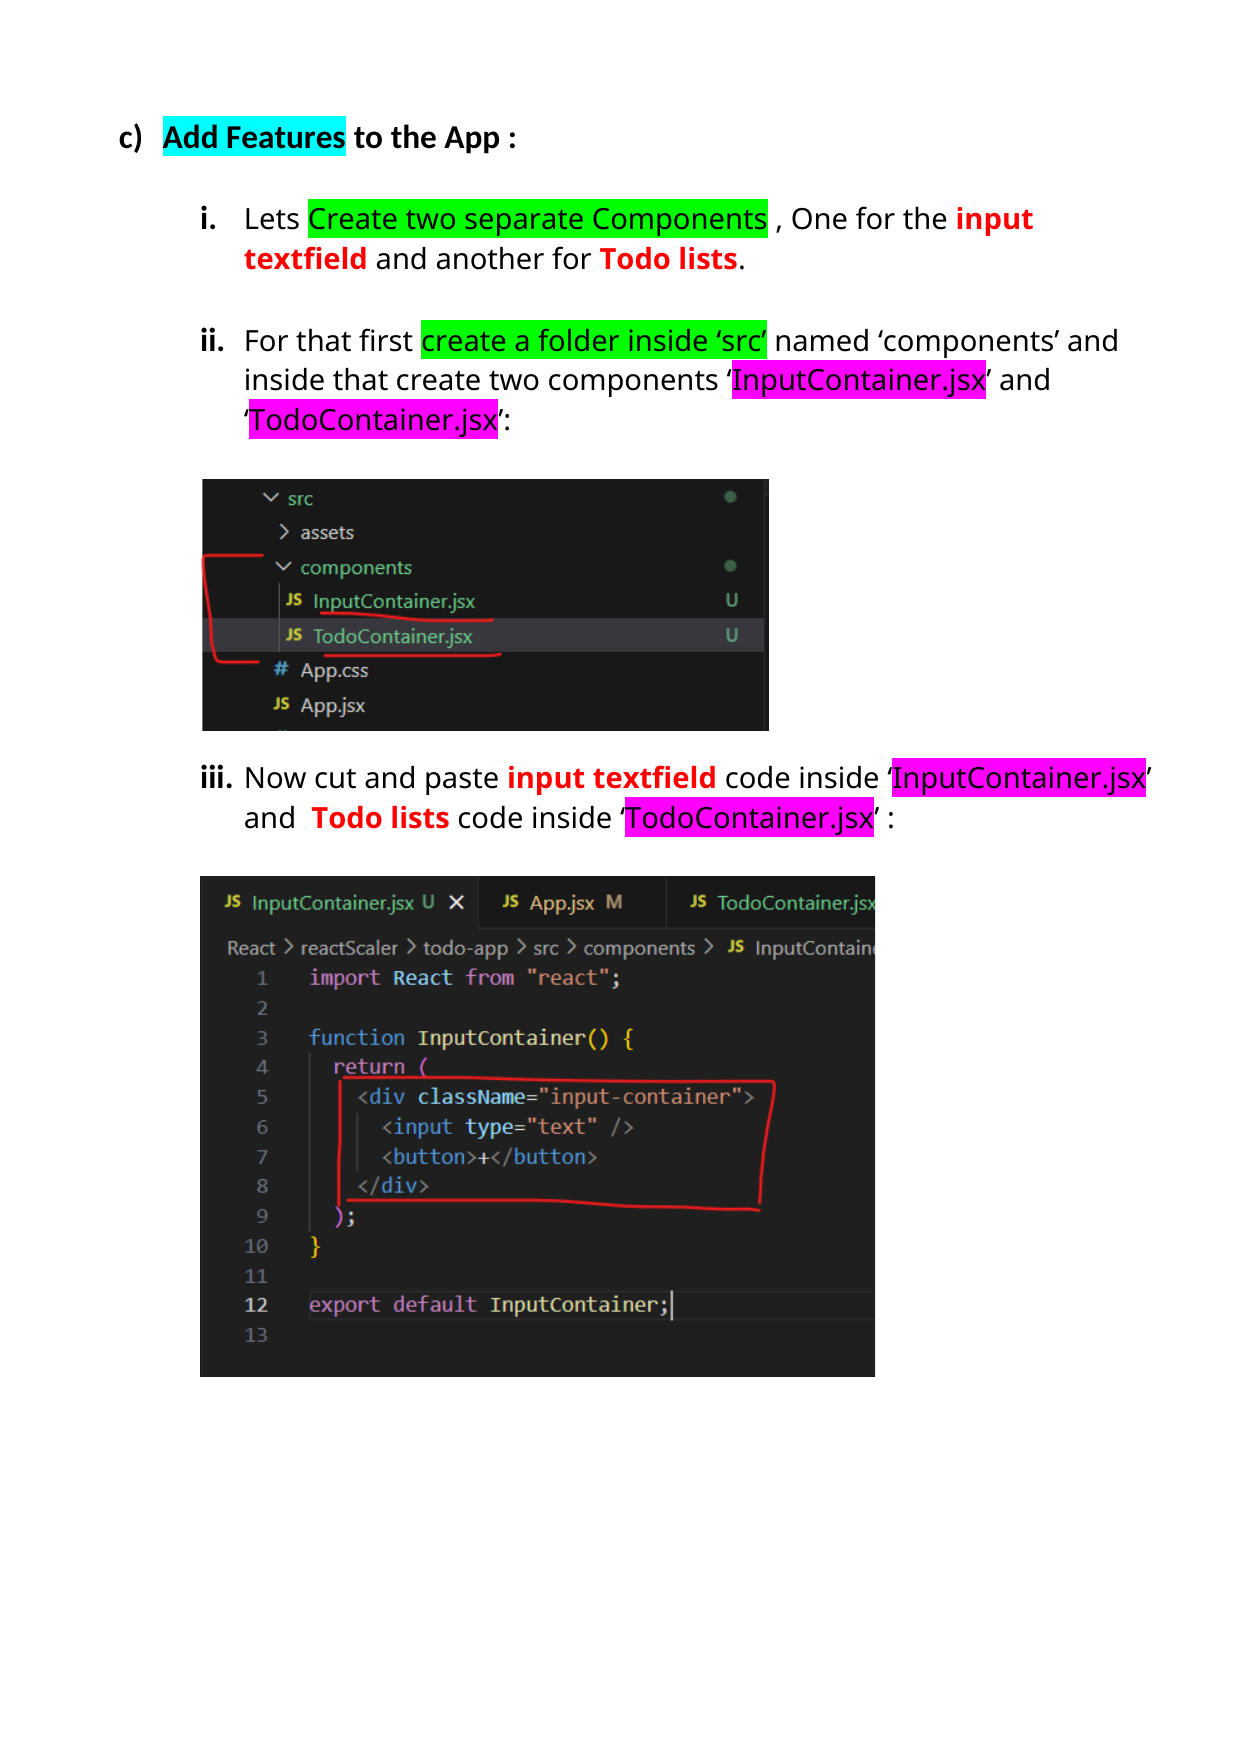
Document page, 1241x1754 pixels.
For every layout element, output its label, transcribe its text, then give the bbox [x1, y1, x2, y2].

list Add Features to the App : [119, 116, 163, 156]
picture [200, 876, 876, 1377]
list For that first create a folder inside ‘src’ named ‘components’ and inside that create two components ‘InputContainer.jsx’ and ‘TodoContainer.jsx’: [200, 318, 1165, 439]
list Now cut and paste input textfield code inside ‘InputContainer.jsx’ and Todo lists code inside ‘TodoContainer.jsx’ : [200, 756, 1165, 837]
list Lets Create two separate Components , One for the input textfield and another for Todo lists. [200, 197, 1165, 278]
list Add Features to the App : [346, 116, 1165, 156]
picture [200, 479, 769, 731]
